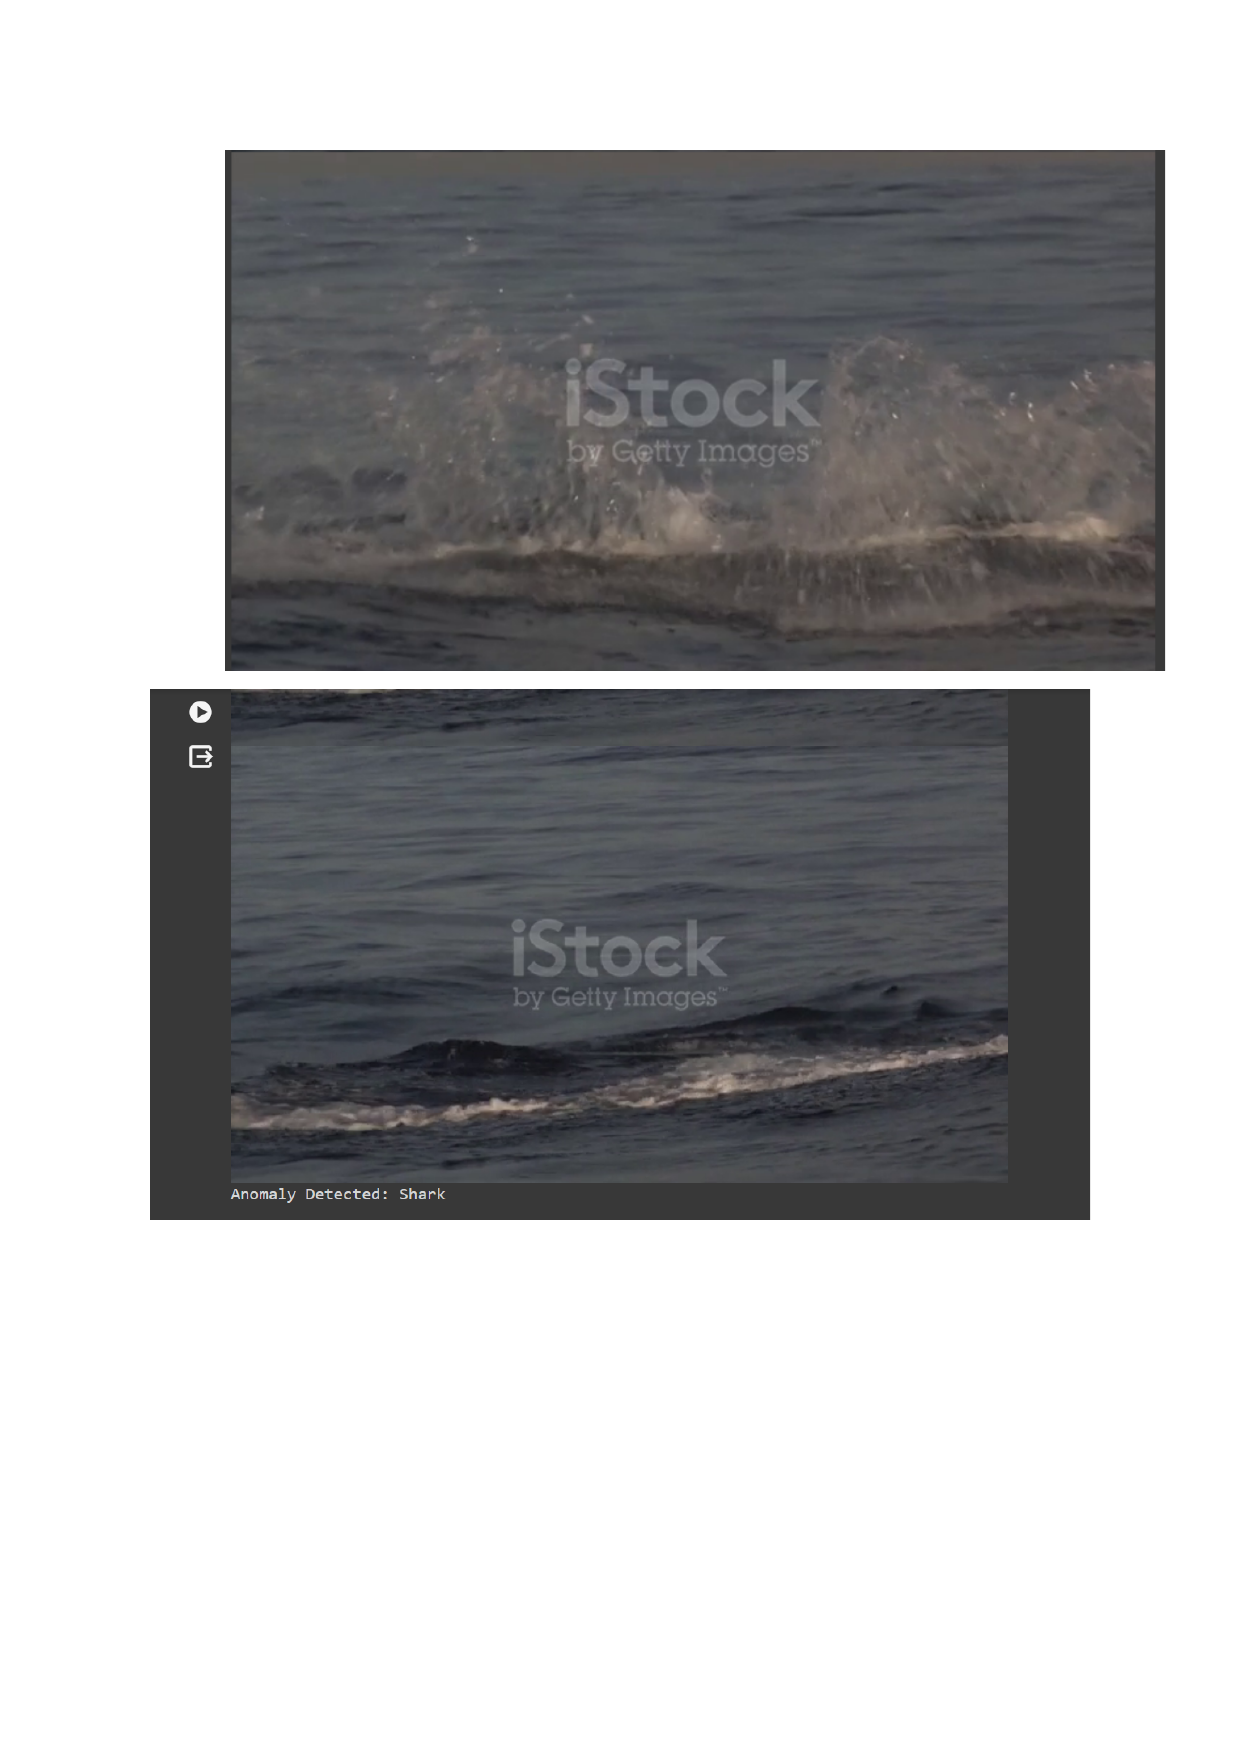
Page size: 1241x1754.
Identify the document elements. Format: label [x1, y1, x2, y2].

picture [225, 150, 1166, 671]
picture [150, 689, 1091, 1220]
